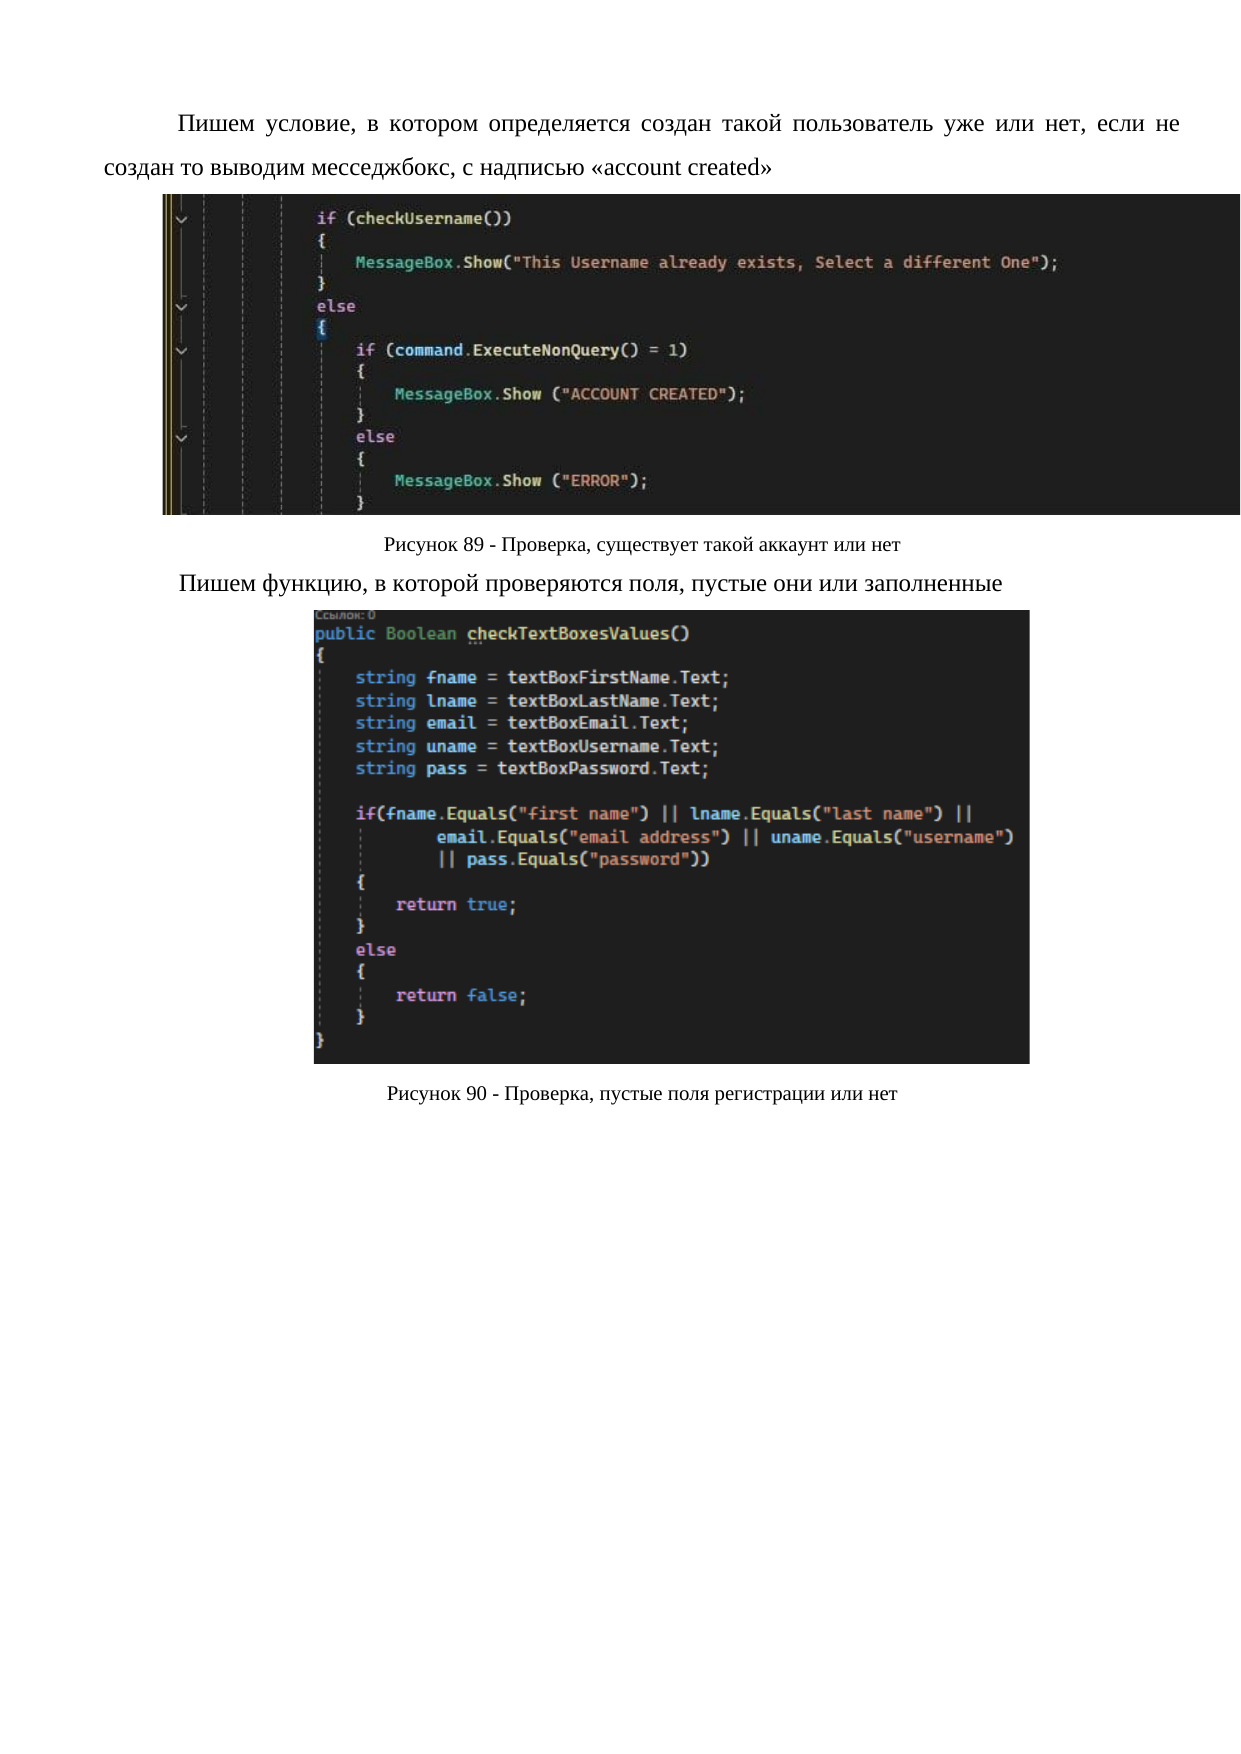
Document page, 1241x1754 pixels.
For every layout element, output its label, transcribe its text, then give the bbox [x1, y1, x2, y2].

text Пишем условие, в котором определяется создан такой пользователь уже или нет, если не создан то выводим месседжбокс, с надписью «account created» [103, 108, 1181, 180]
picture [162, 194, 1241, 515]
text Пишем функцию, в которой проверяются поля, пустые они или заполненные [103, 568, 1181, 596]
picture [313, 610, 1030, 1064]
